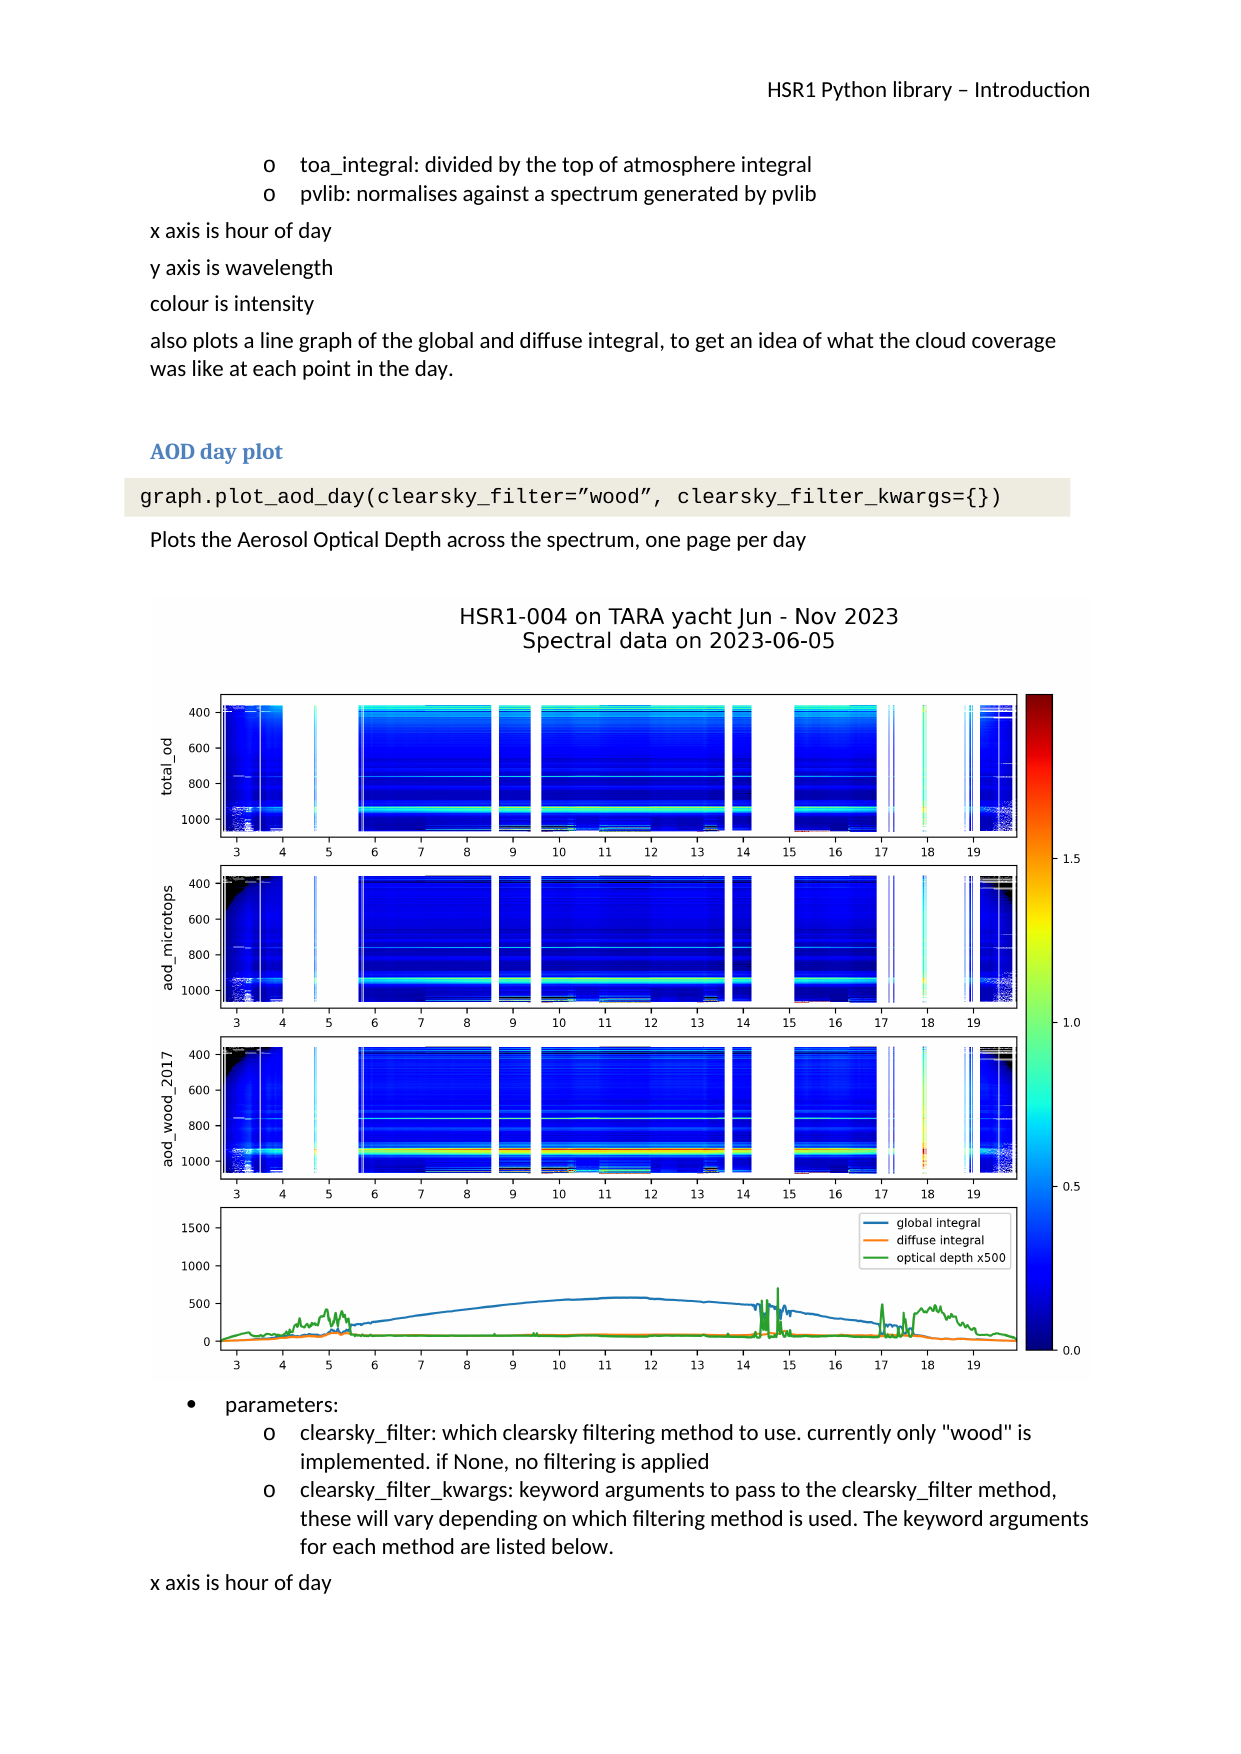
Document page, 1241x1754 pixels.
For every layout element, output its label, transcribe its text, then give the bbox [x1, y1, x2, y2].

text x axis is hour of day [150, 1568, 1090, 1596]
list toa_integral: divided by the top of atmosphere integral [262, 150, 1090, 179]
text also plots a line graph of the global and diffuse integral, to get an idea of what the cloud coverage was like at each point in the day. [150, 326, 1090, 382]
subtitle AOD day plot [150, 439, 1090, 465]
list pvlib: normalises against a spectrum generated by pvlib [262, 179, 1090, 208]
list clearsky_filter: which clearsky filtering method to use. currently only "wood" is implemented. if None, no filtering is applied [262, 1418, 1090, 1475]
list parameters: [187, 1390, 1090, 1418]
text y axis is wavelength [150, 253, 1090, 281]
list clearsky_filter_kwargs: keyword arguments to pass to the clearsky_filter method, these will vary depending on which filtering method is used. The keyword arguments for each method are listed below. [262, 1475, 1090, 1560]
text x axis is hour of day [150, 217, 1090, 245]
text colour is intensity [150, 289, 1090, 317]
picture [150, 597, 1091, 1382]
text Plots the Aerosol Optical Depth across the spectrum, one page per day [150, 465, 1090, 553]
